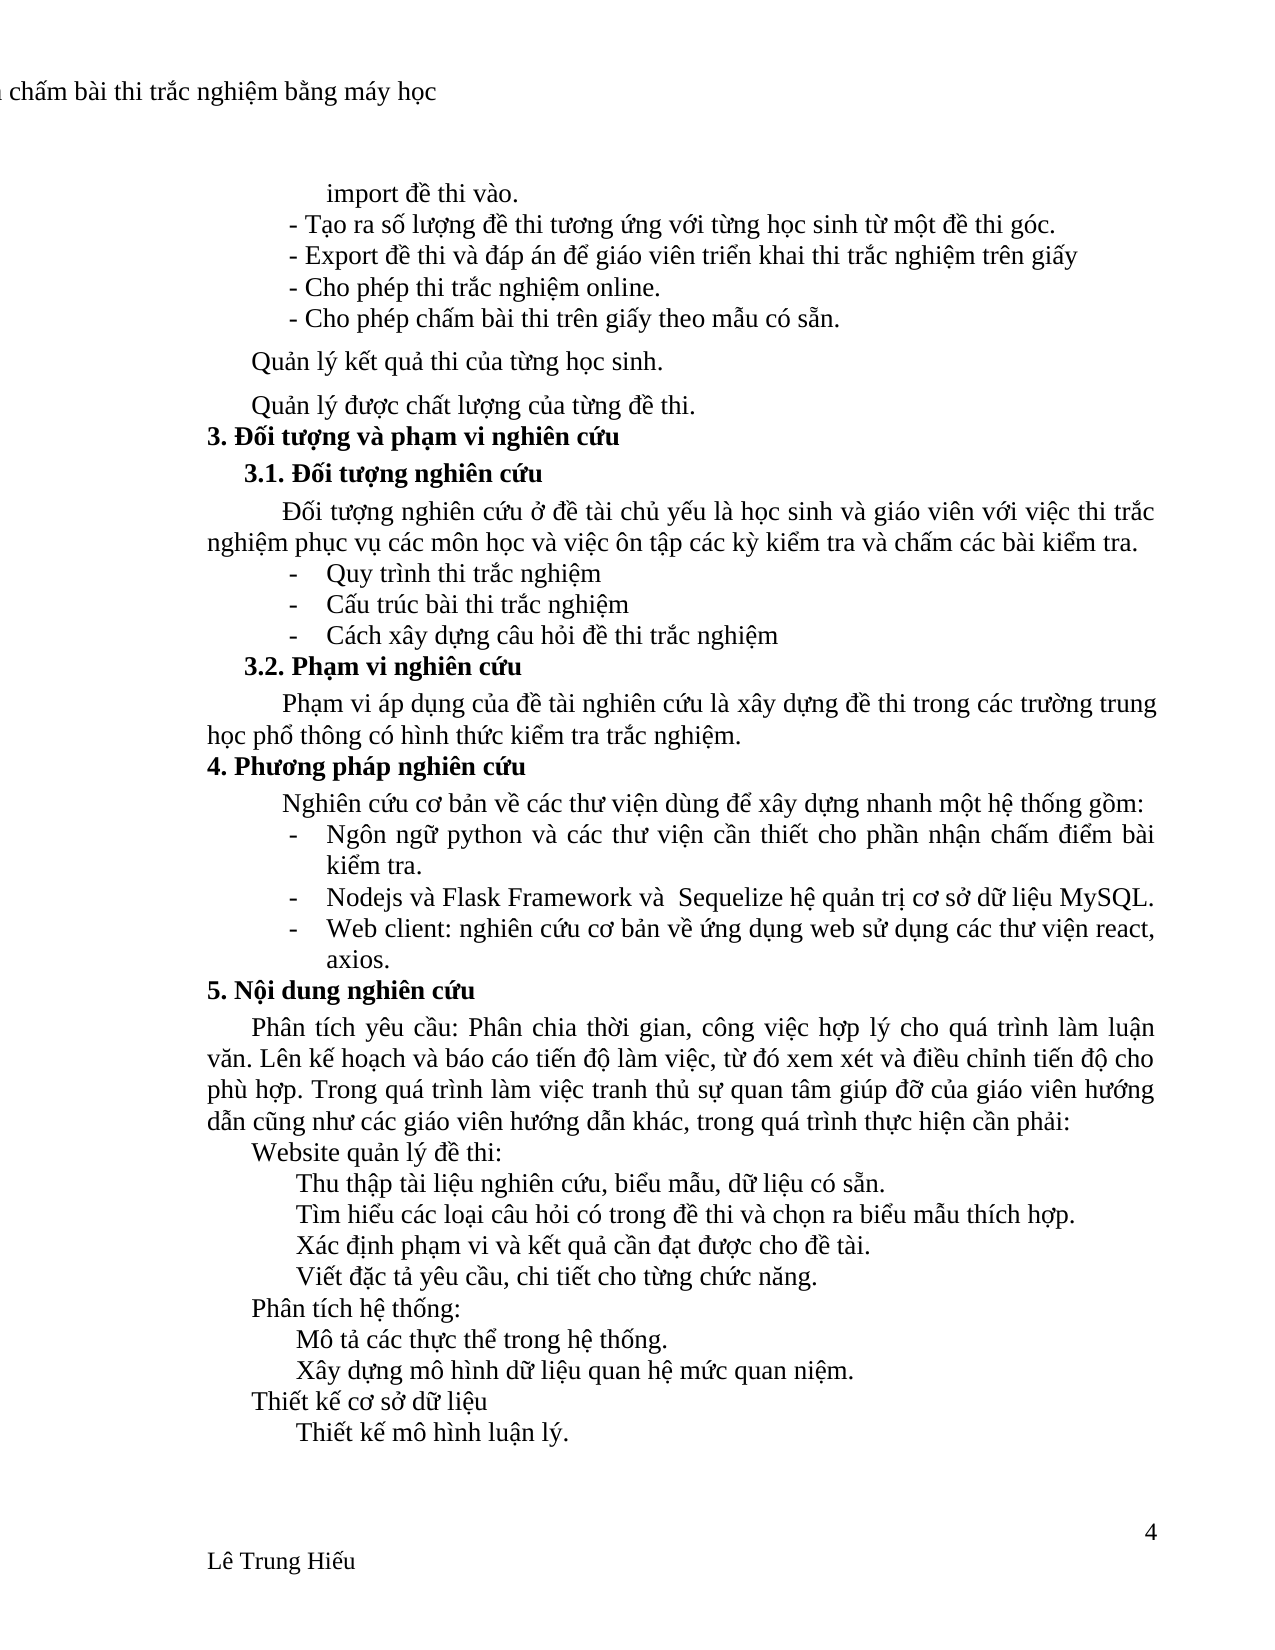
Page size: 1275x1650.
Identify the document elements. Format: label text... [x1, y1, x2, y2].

text Thiết kế cơ sở dữ liệu [207, 1385, 1157, 1416]
text Nghiên cứu cơ bản về các thư viện dùng để xây dựng nhanh một hệ thống gồm: [207, 787, 1157, 818]
text Đối tượng nghiên cứu [244, 457, 1157, 488]
text Phương pháp nghiên cứu [207, 750, 1157, 781]
text Viết đặc tả yêu cầu, chi tiết cho từng chức năng. [251, 1261, 1157, 1292]
text Quản lý kết quả thi của từng học sinh. [251, 345, 1157, 376]
text Đối tượng nghiên cứu ở đề tài chủ yếu là học sinh và giáo viên với việc thi trắc nghiệm phục vụ các môn học và việc ôn tập các kỳ kiểm tra và chấm các bài kiểm tra. [207, 494, 1157, 557]
list Cho phép chấm bài thi trên giấy theo mẫu có sẵn. [289, 302, 1157, 333]
text Website quản lý đề thi: [207, 1136, 1157, 1167]
list Cách xây dựng câu hỏi đề thi trắc nghiệm [289, 619, 1157, 650]
text Phân tích yêu cầu: Phân chia thời gian, công việc hợp lý cho quá trình làm luận văn. Lên kế hoạch và báo cáo tiến độ làm việc, từ đó xem xét và điều chỉnh tiến độ cho phù hợp. Trong quá trình làm việc tranh thủ sự quan tâm giúp đỡ của giáo viên hướng dẫn cũng như các giáo viên hướng dẫn khác, trong quá trình thực hiện cần phải: [207, 1011, 1157, 1136]
text Phạm vi nghiên cứu [244, 650, 1157, 681]
list Web client: nghiên cứu cơ bản về ứng dụng web sử dụng các thư viện react, axios. [289, 912, 1157, 974]
text Xác định phạm vi và kết quả cần đạt được cho đề tài. [251, 1229, 1157, 1261]
list Nodejs và Flask Framework và Sequelize hệ quản trị cơ sở dữ liệu MySQL. [289, 881, 1157, 912]
text Phạm vi áp dụng của đề tài nghiên cứu là xây dựng đề thi trong các trường trung học phổ thông có hình thức kiểm tra trắc nghiệm. [207, 688, 1157, 750]
list Quy trình thi trắc nghiệm [289, 557, 1157, 588]
list Ngôn ngữ python và các thư viện cần thiết cho phần nhận chấm điểm bài kiểm tra. [289, 818, 1157, 881]
text Mô tả các thực thể trong hệ thống. [251, 1323, 1157, 1354]
list Cho phép thi trắc nghiệm online. [289, 271, 1157, 302]
text Thu thập tài liệu nghiên cứu, biểu mẫu, dữ liệu có sẵn. [251, 1167, 1157, 1198]
list Cấu trúc bài thi trắc nghiệm [289, 588, 1157, 619]
list Export đề thi và đáp án để giáo viên triển khai thi trắc nghiệm trên giấy [289, 239, 1157, 271]
text Nội dung nghiên cứu [207, 974, 1157, 1005]
text Quản lý được chất lượng của từng đề thi. [251, 389, 1157, 420]
list Tạo ra số lượng đề thi tương ứng với từng học sinh từ một đề thi góc. [289, 208, 1157, 239]
text Thiết kế mô hình luận lý. [251, 1416, 1157, 1447]
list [289, 177, 1157, 208]
text Đối tượng và phạm vi nghiên cứu [207, 420, 1157, 451]
text Phân tích hệ thống: [207, 1292, 1157, 1323]
text Tìm hiểu các loại câu hỏi có trong đề thi và chọn ra biểu mẫu thích hợp. [251, 1198, 1157, 1229]
text Xây dựng mô hình dữ liệu quan hệ mức quan niệm. [251, 1354, 1157, 1385]
